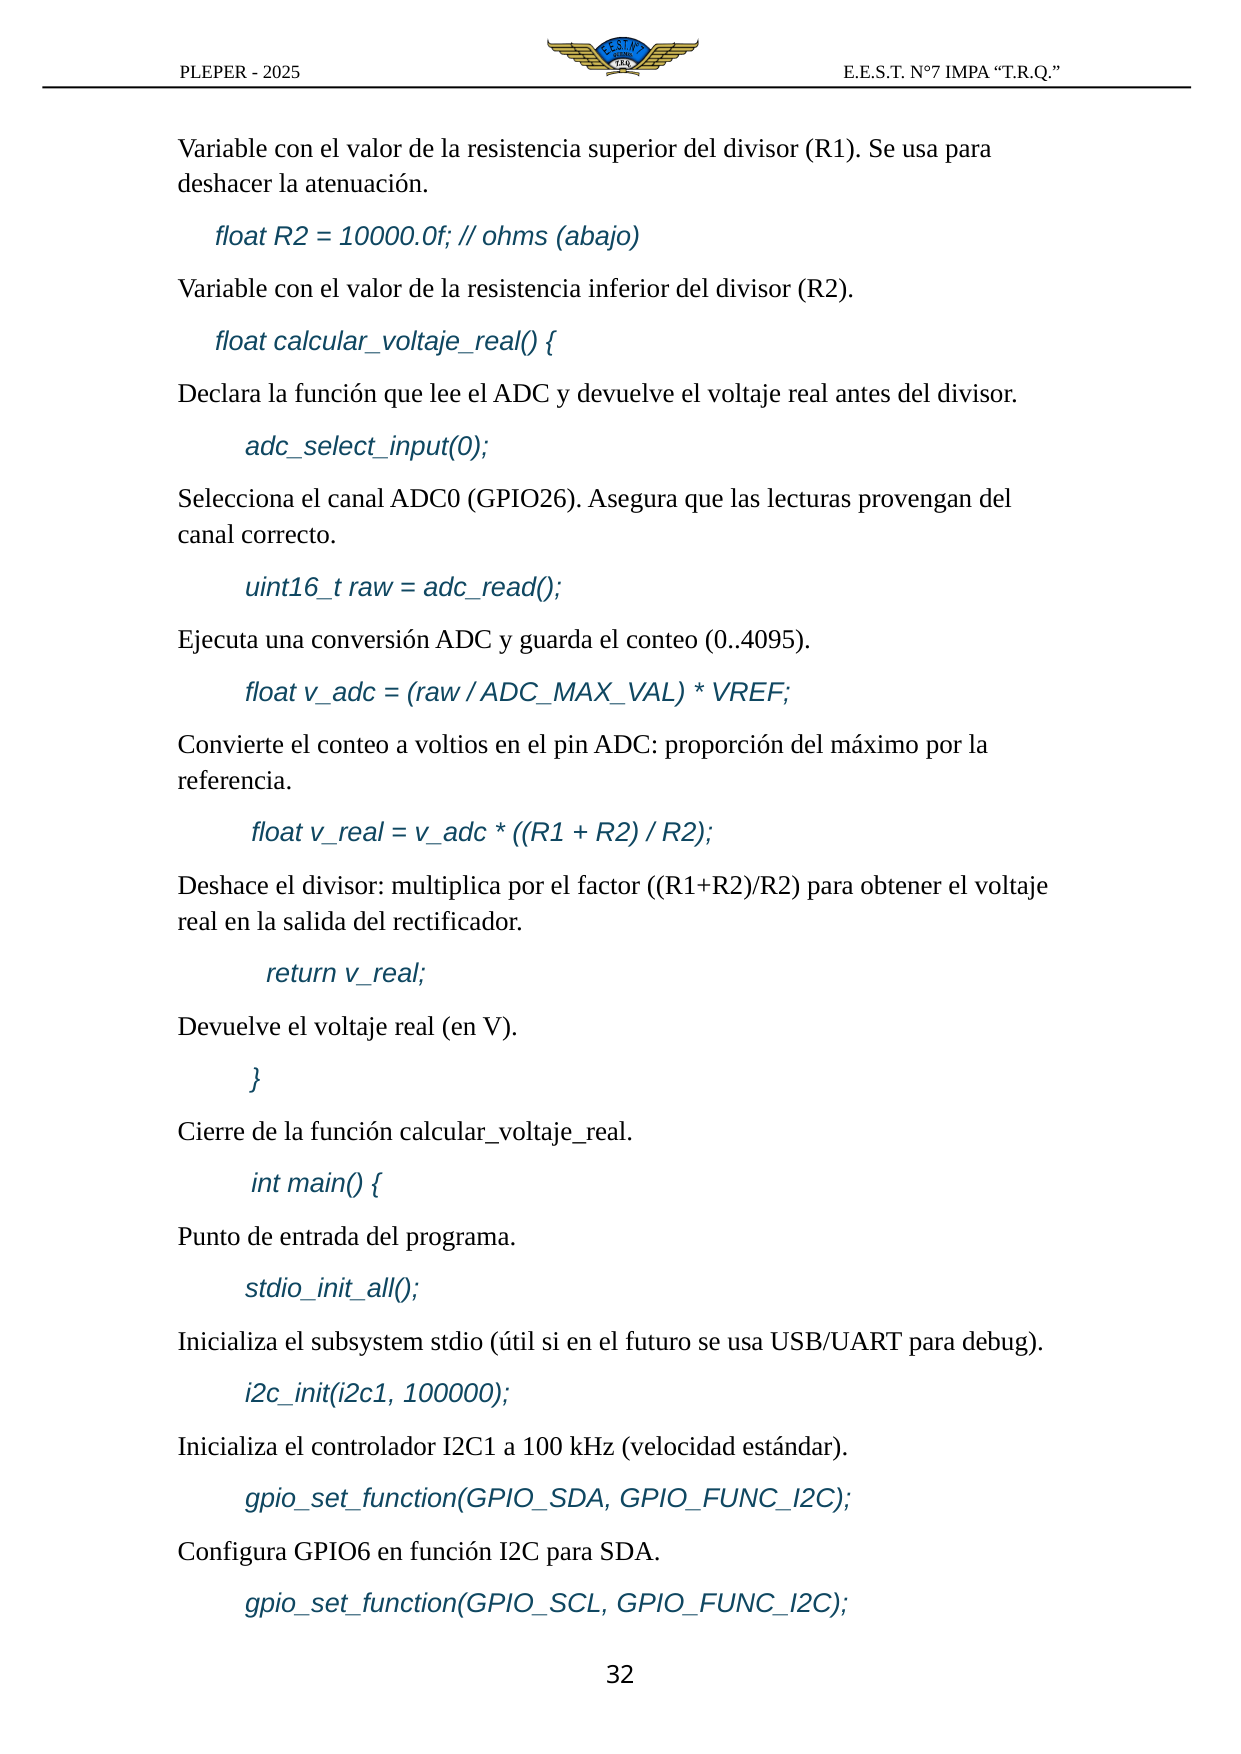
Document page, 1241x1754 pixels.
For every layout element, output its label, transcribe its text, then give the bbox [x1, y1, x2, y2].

text return v_real; [251, 957, 1063, 988]
text float calcular_voltaje_real() { [215, 325, 1063, 356]
text i2c_init(i2c1, 100000); [215, 1377, 1063, 1408]
text Inicializa el subsystem stdio (útil si en el futuro se usa USB/UART para debug). [177, 1324, 1063, 1356]
text adc_select_input(0); [215, 430, 1063, 461]
text gpio_set_function(GPIO_SCL, GPIO_FUNC_I2C); [215, 1587, 1063, 1618]
text float v_adc = (raw / ADC_MAX_VAL) * VREF; [215, 676, 1063, 707]
text Declara la función que lee el ADC y devuelve el voltaje real antes del divisor. [177, 377, 1063, 408]
text Inicializa el controlador I2C1 a 100 kHz (velocidad estándar). [177, 1429, 1063, 1461]
text float v_real = v_adc * ((R1 + R2) / R2); [251, 816, 1063, 847]
text Variable con el valor de la resistencia inferior del divisor (R2). [177, 272, 1063, 303]
text Cierre de la función calcular_voltaje_real. [177, 1114, 1063, 1146]
text Ejecuta una conversión ADC y guarda el conteo (0..4095). [177, 623, 1063, 654]
text gpio_set_function(GPIO_SDA, GPIO_FUNC_I2C); [215, 1482, 1063, 1513]
text Configura GPIO6 en función I2C para SDA. [177, 1534, 1063, 1566]
text } [251, 1062, 1063, 1093]
text float R2 = 10000.0f; // ohms (abajo) [215, 220, 1063, 251]
text Convierte el conteo a voltios en el pin ADC: proporción del máximo por la referencia. [177, 728, 1063, 795]
text Deshace el divisor: multiplica por el factor ((R1+R2)/R2) para obtener el voltaje real en la salida del rectificador. [177, 869, 1063, 936]
text Selecciona el canal ADC0 (GPIO26). Asegura que las lecturas provengan del canal correcto. [177, 482, 1063, 549]
text Variable con el valor de la resistencia superior del divisor (R1). Se usa para deshacer la atenuación. [177, 132, 1063, 198]
picture [543, 35, 703, 78]
text Devuelve el voltaje real (en V). [177, 1009, 1063, 1041]
text Punto de entrada del programa. [177, 1219, 1063, 1251]
text uint16_t raw = adc_read(); [215, 571, 1063, 602]
text int main() { [251, 1167, 1063, 1198]
text stdio_init_all(); [215, 1272, 1063, 1303]
